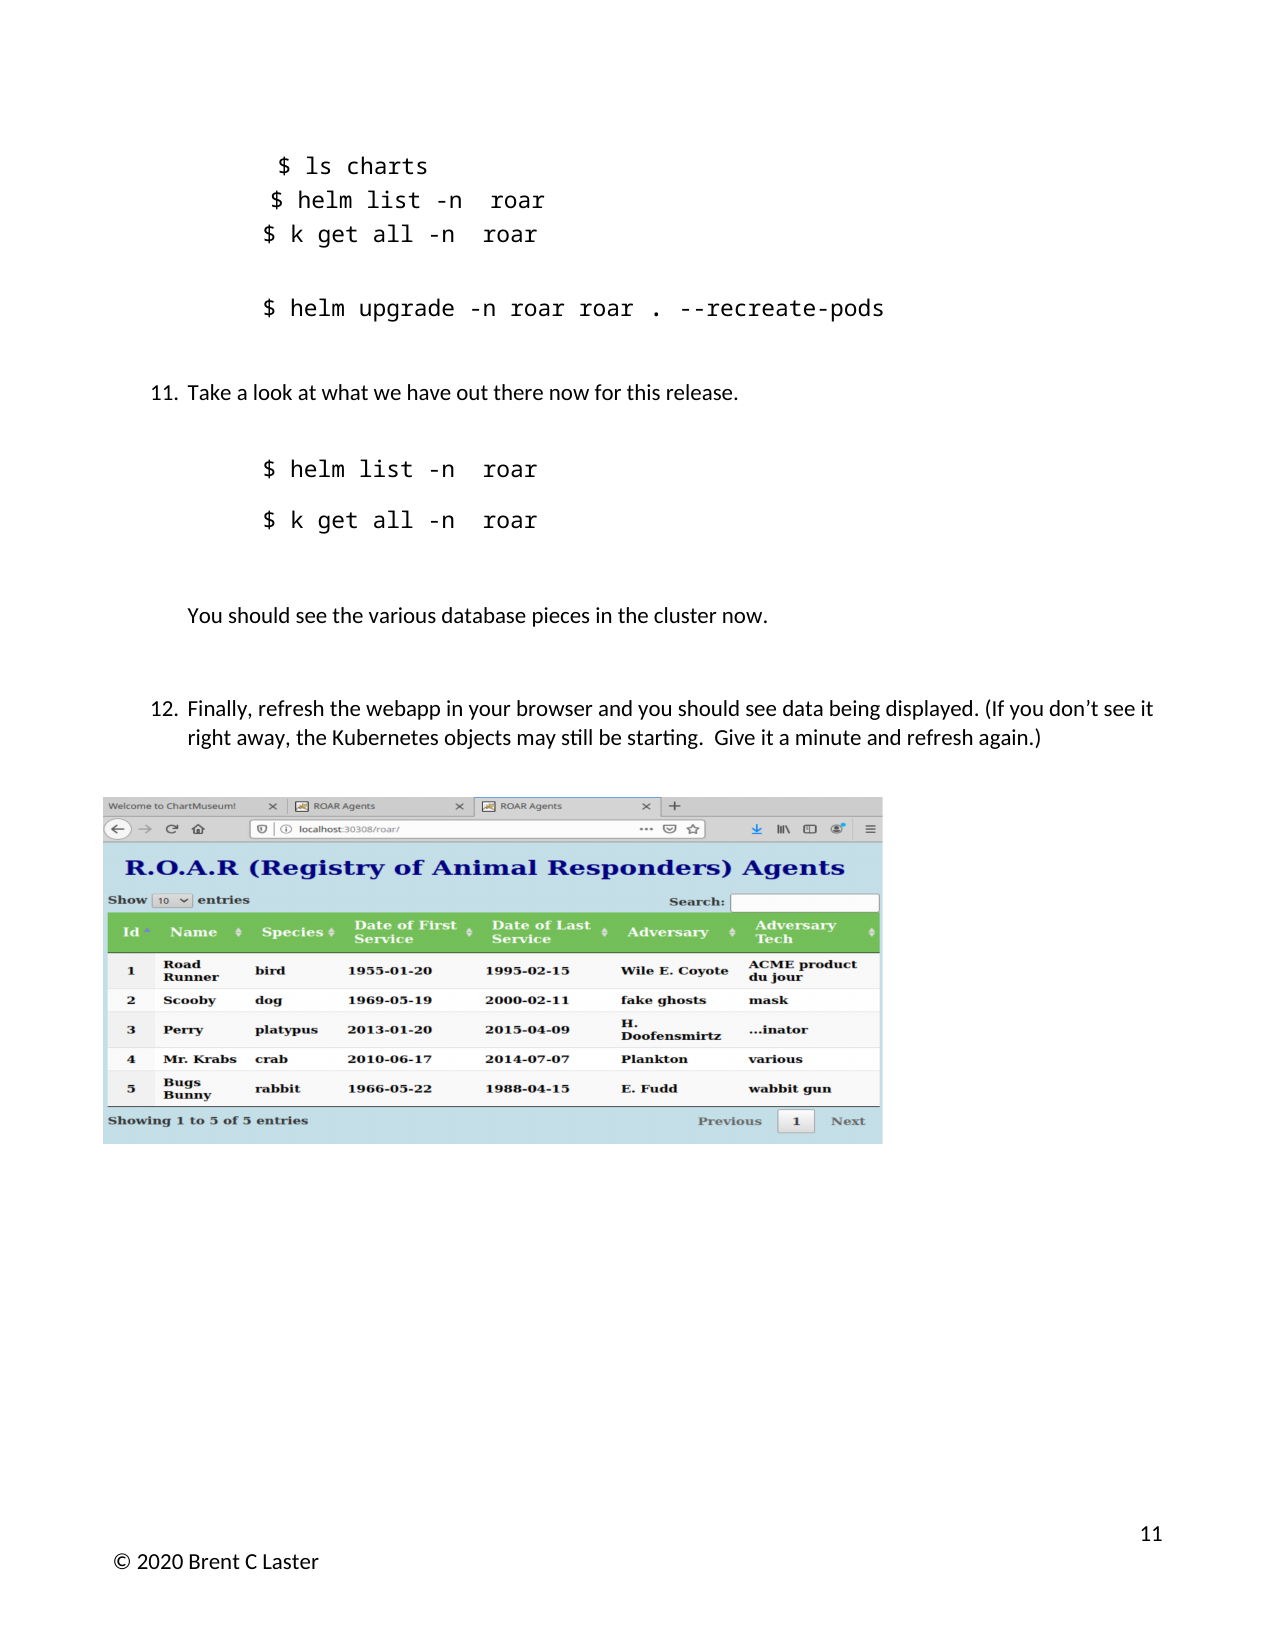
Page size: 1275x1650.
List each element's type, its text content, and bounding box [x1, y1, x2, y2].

text $ k get all -n roar [187, 217, 1162, 249]
list Finally, refresh the webapp in your browser and you should see data being displayed. (If you don’t see it right away, the Kubernetes objects may still be starting. Give it a minute and refresh again.) [150, 694, 1162, 751]
list Take a look at what we have out there now for this release. [150, 378, 1162, 406]
text $ ls charts [112, 150, 1162, 181]
text $ k get all -n roar [262, 503, 1162, 535]
text $ helm list -n roar [262, 453, 1162, 484]
picture [103, 797, 883, 1144]
text $ helm list -n roar [187, 184, 1162, 215]
text You should see the various database pieces in the cluster now. [187, 601, 1162, 629]
text $ helm upgrade -n roar roar . --recreate-pods [262, 285, 1162, 325]
